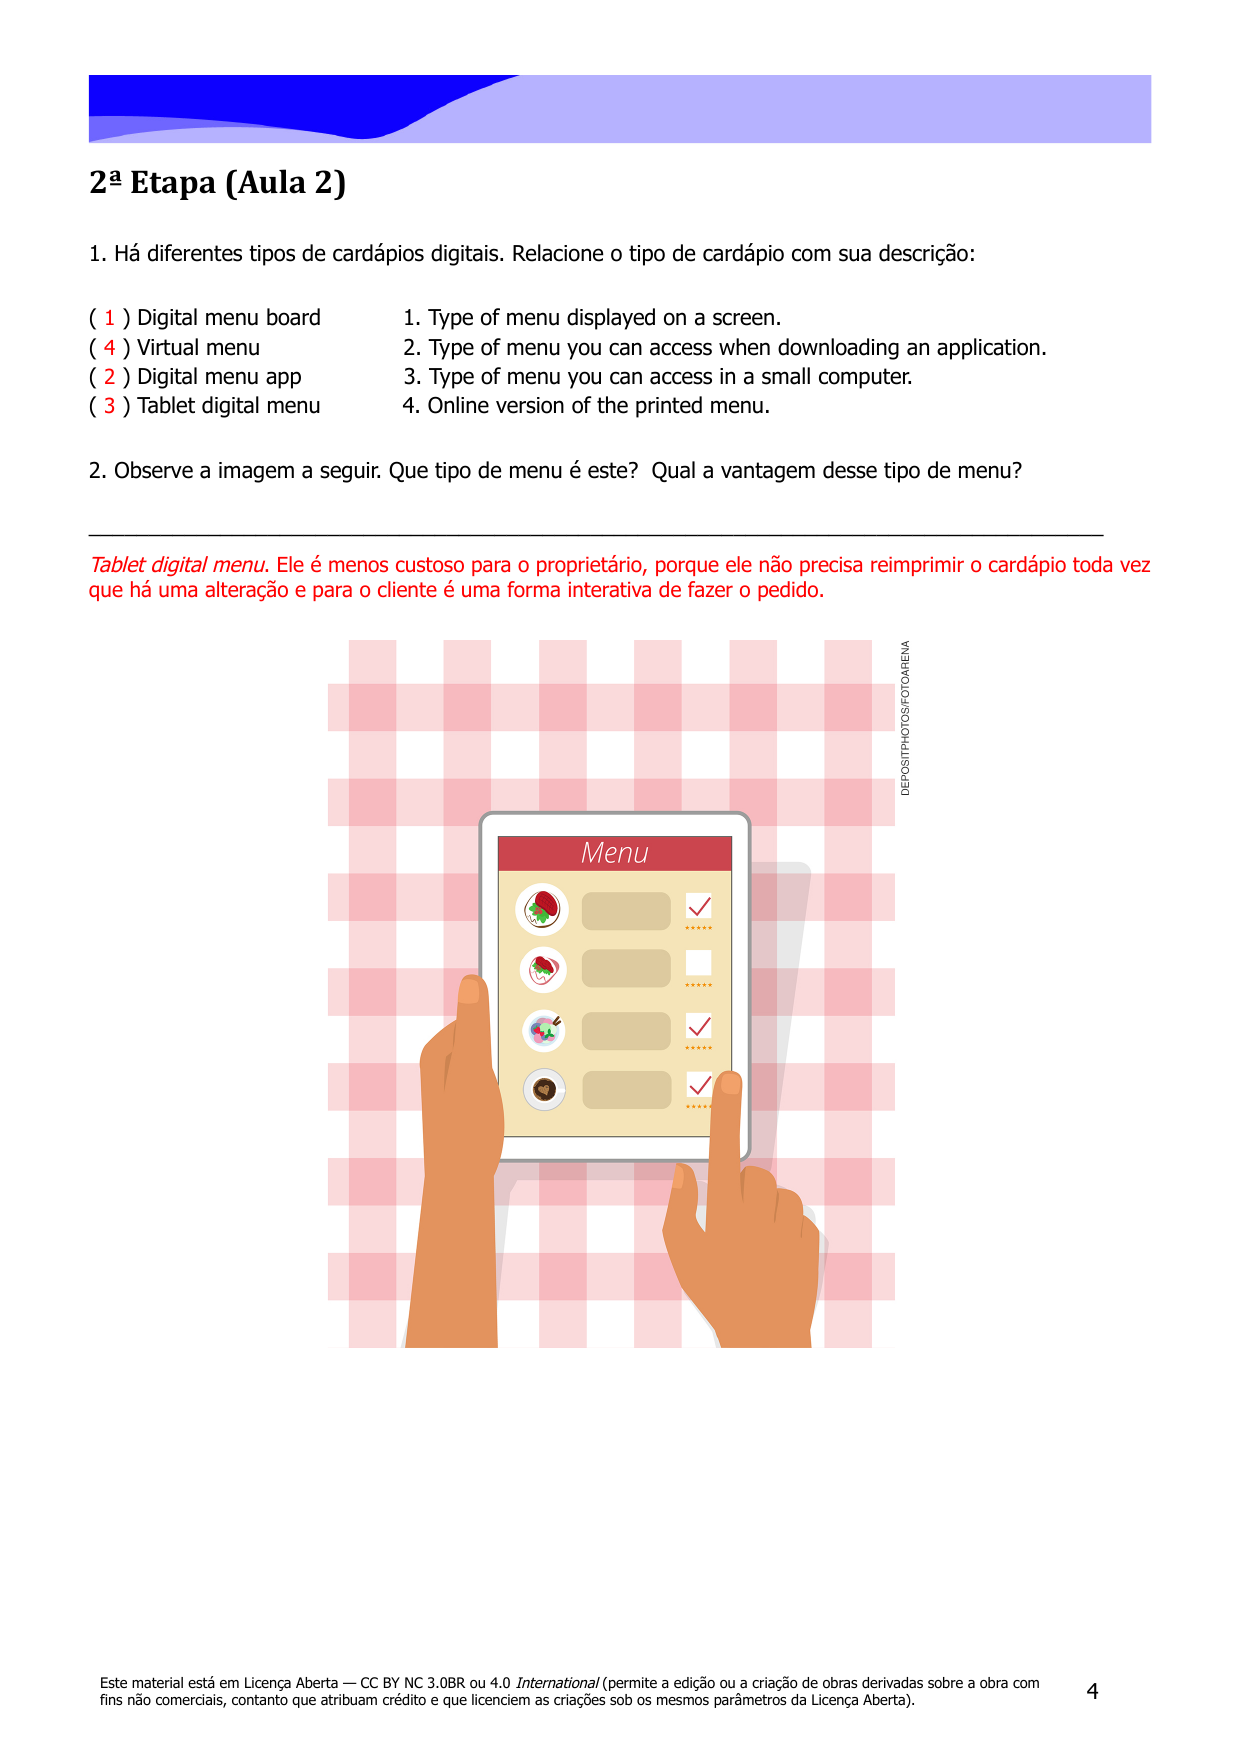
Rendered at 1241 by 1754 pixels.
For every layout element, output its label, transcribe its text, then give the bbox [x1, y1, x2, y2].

text 2ª Etapa (Aula 2) [89, 162, 1152, 201]
text _____________________________________________________________________________________ [89, 486, 1152, 545]
text ( 1 ) Digital menu board 1. Type of menu displayed on a screen. [89, 304, 1152, 330]
picture [327, 640, 913, 1348]
text ( 2 ) Digital menu app 3. Type of menu you can access in a small computer. [89, 363, 1152, 389]
text Tablet digital menu. Ele é menos custoso para o proprietário, porque ele não precisa reimprimir o cardápio toda vez que há uma alteração e para o cliente é uma forma interativa de fazer o pedido. [89, 551, 1152, 602]
text 2. Observe a imagem a seguir. Que tipo de menu é este? Qual a vantagem desse tipo de menu? [89, 457, 1152, 483]
text ( 3 ) Tablet digital menu 4. Online version of the printed menu. [89, 392, 1152, 418]
picture [88, 75, 1152, 156]
text 1. Há diferentes tipos de cardápios digitais. Relacione o tipo de cardápio com sua descrição: [89, 239, 1152, 266]
text ( 4 ) Virtual menu 2. Type of menu you can access when downloading an application. [89, 333, 1152, 360]
